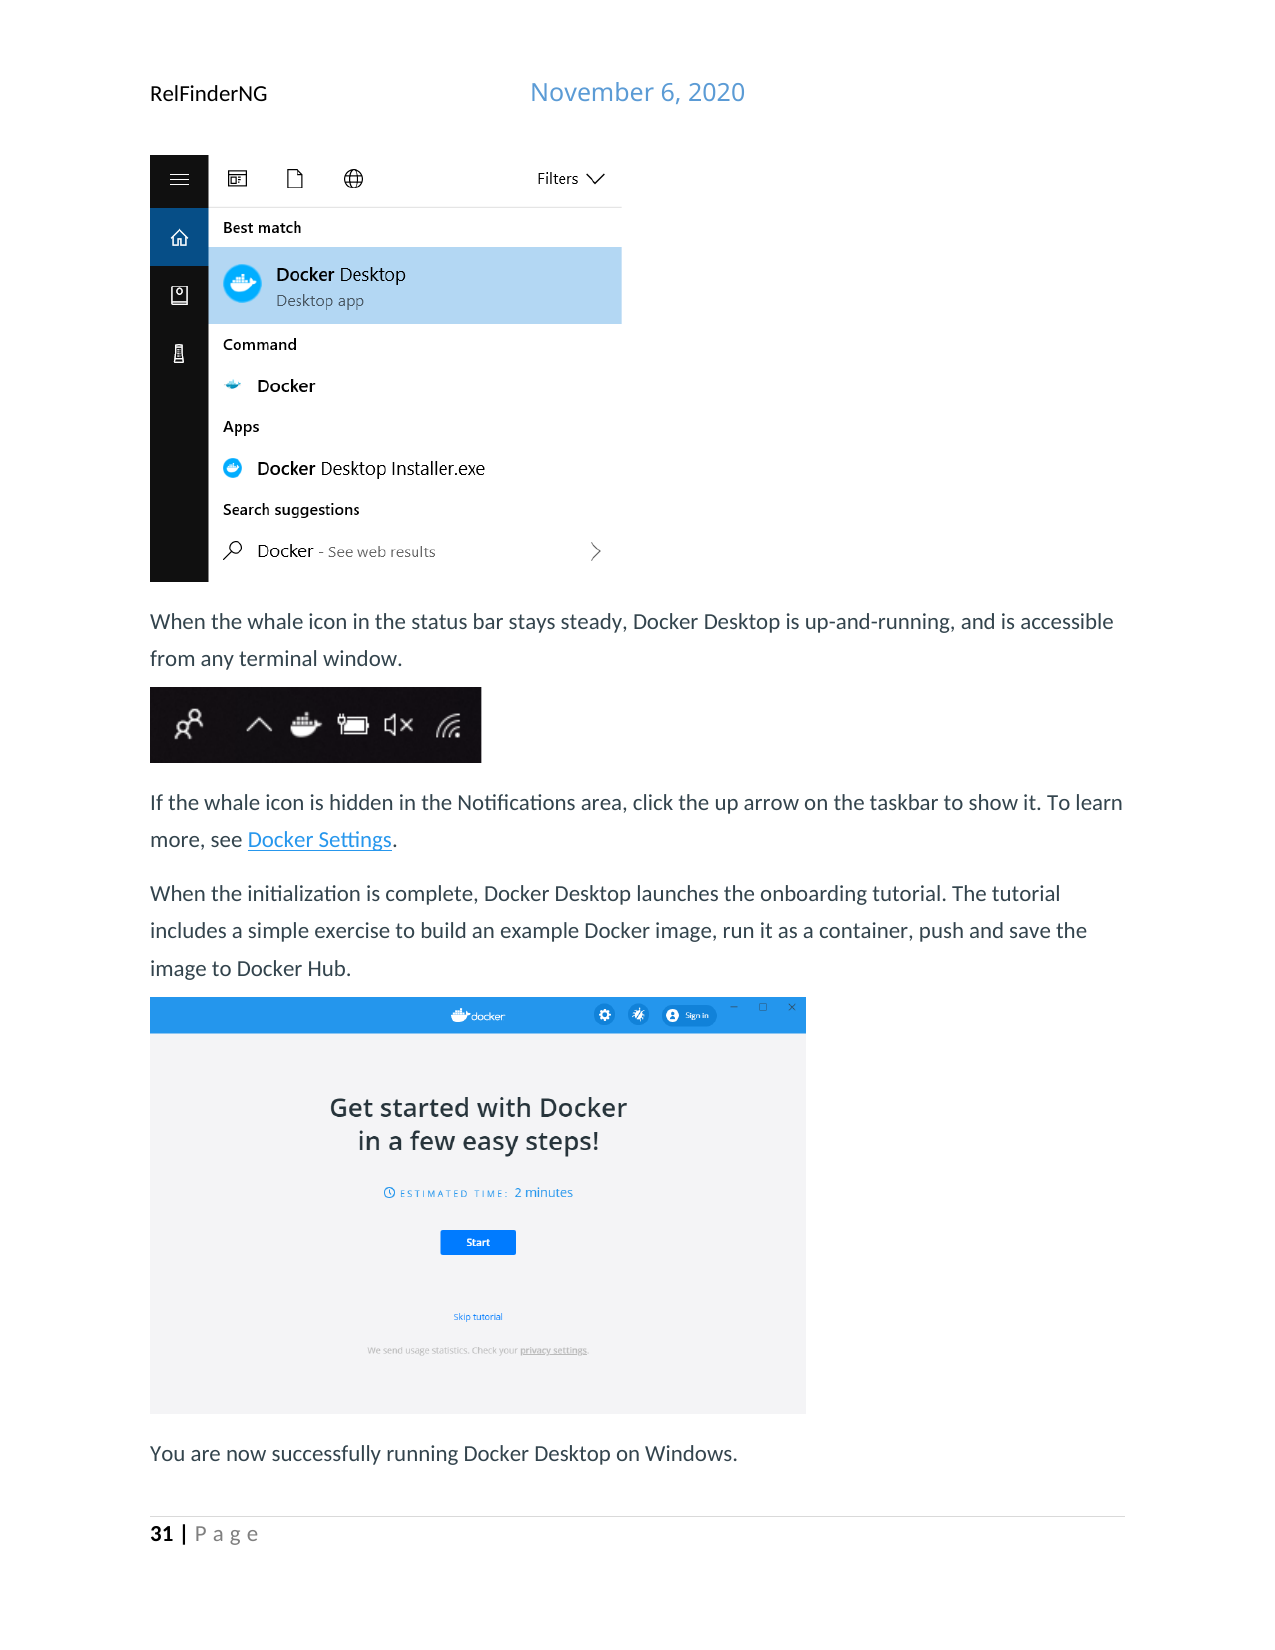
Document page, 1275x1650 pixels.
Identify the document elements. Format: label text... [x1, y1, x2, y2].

picture [150, 687, 482, 763]
text If the whale icon is hidden in the Notifications area, click the up arrow on the taskbar to show it. To learn more, see Docker Settings. [150, 778, 1125, 853]
picture [150, 155, 622, 582]
picture [150, 997, 806, 1414]
text You are now successfully running Docker Desktop on Windows. [150, 1429, 1125, 1467]
text When the whale icon in the status bar stays steady, Docker Desktop is up-and-running, and is accessible from any terminal window. [150, 597, 1125, 672]
text When the initialization is complete, Docker Desktop launches the onboarding tutorial. The tutorial includes a simple exercise to build an example Docker image, run it as a container, push and save the image to Docker Hub. [150, 869, 1125, 982]
